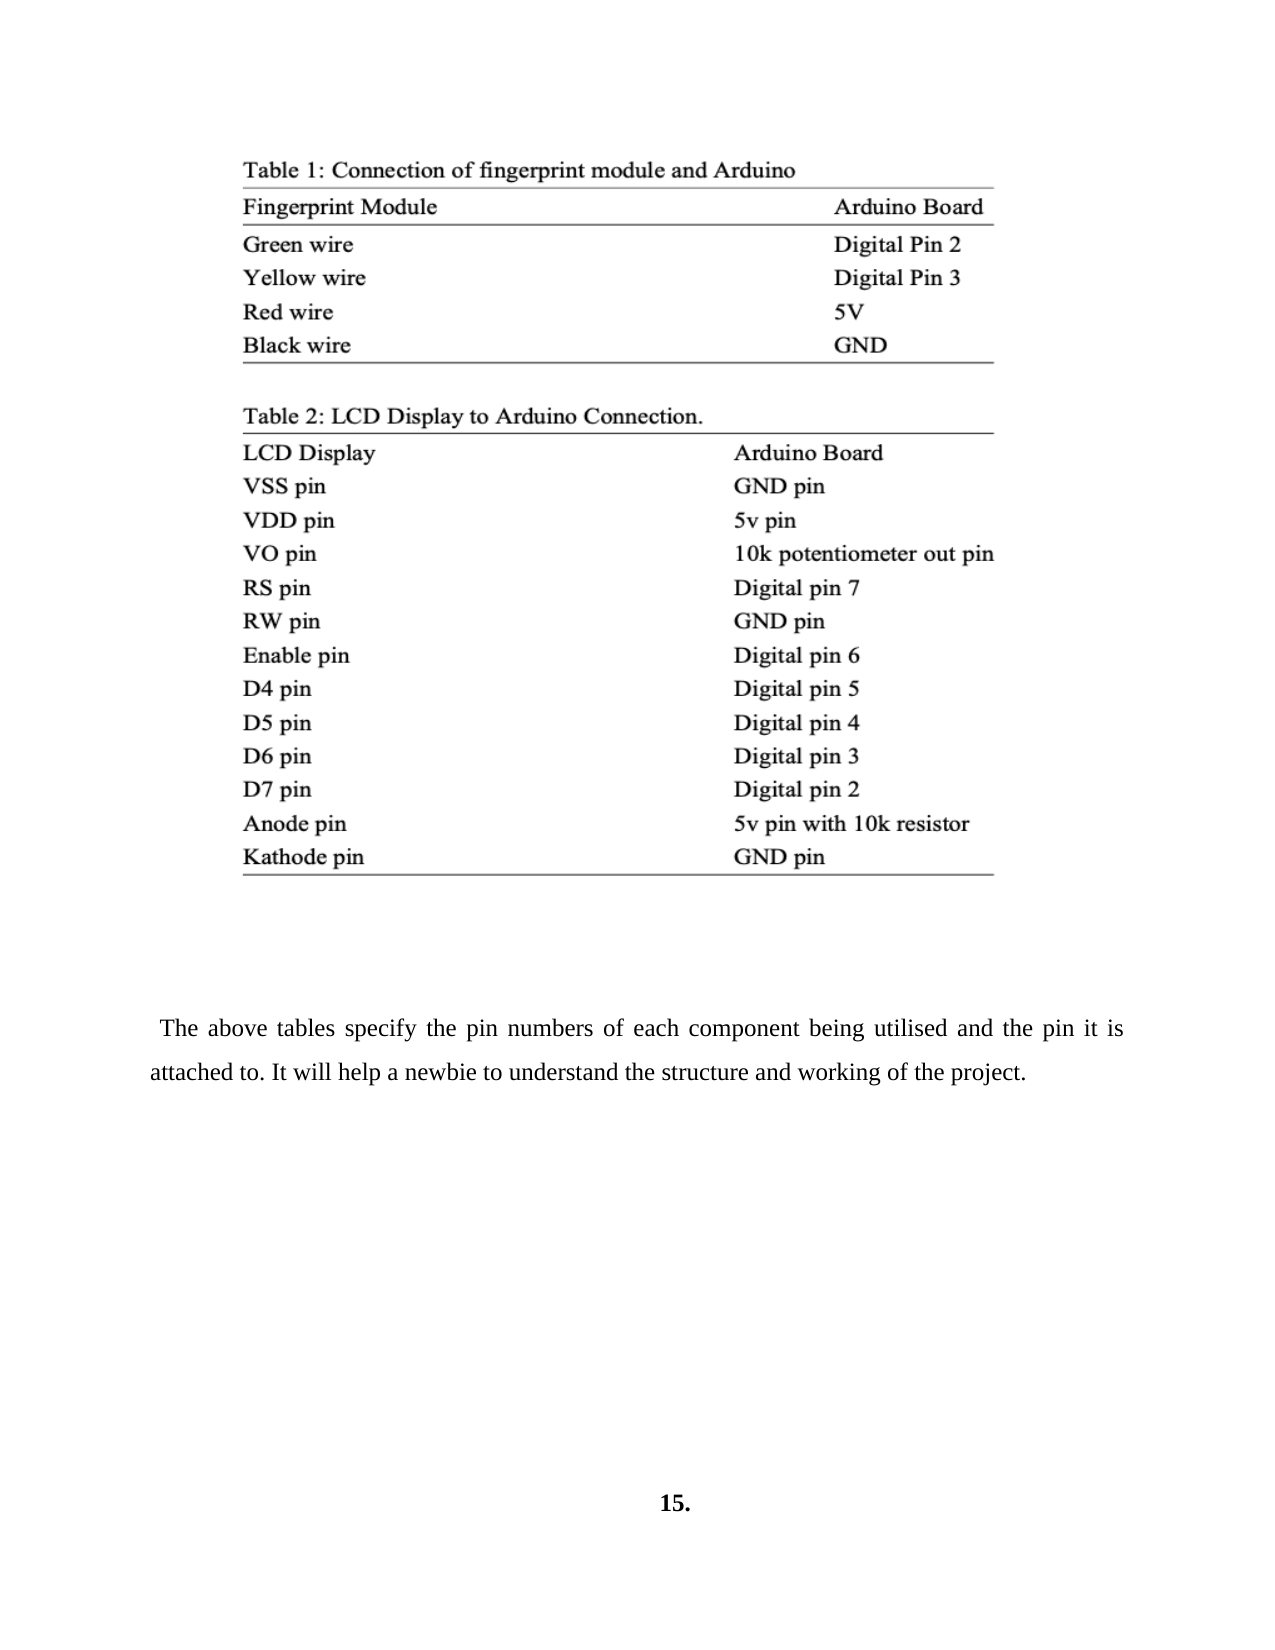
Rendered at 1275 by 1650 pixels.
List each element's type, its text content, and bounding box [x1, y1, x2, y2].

picture [228, 150, 1047, 902]
list 15. [225, 1488, 1125, 1517]
text The above tables specify the pin numbers of each component being utilised and the pin it is attached to. It will help a newbie to understand the structure and working of the project. [150, 1013, 1125, 1085]
